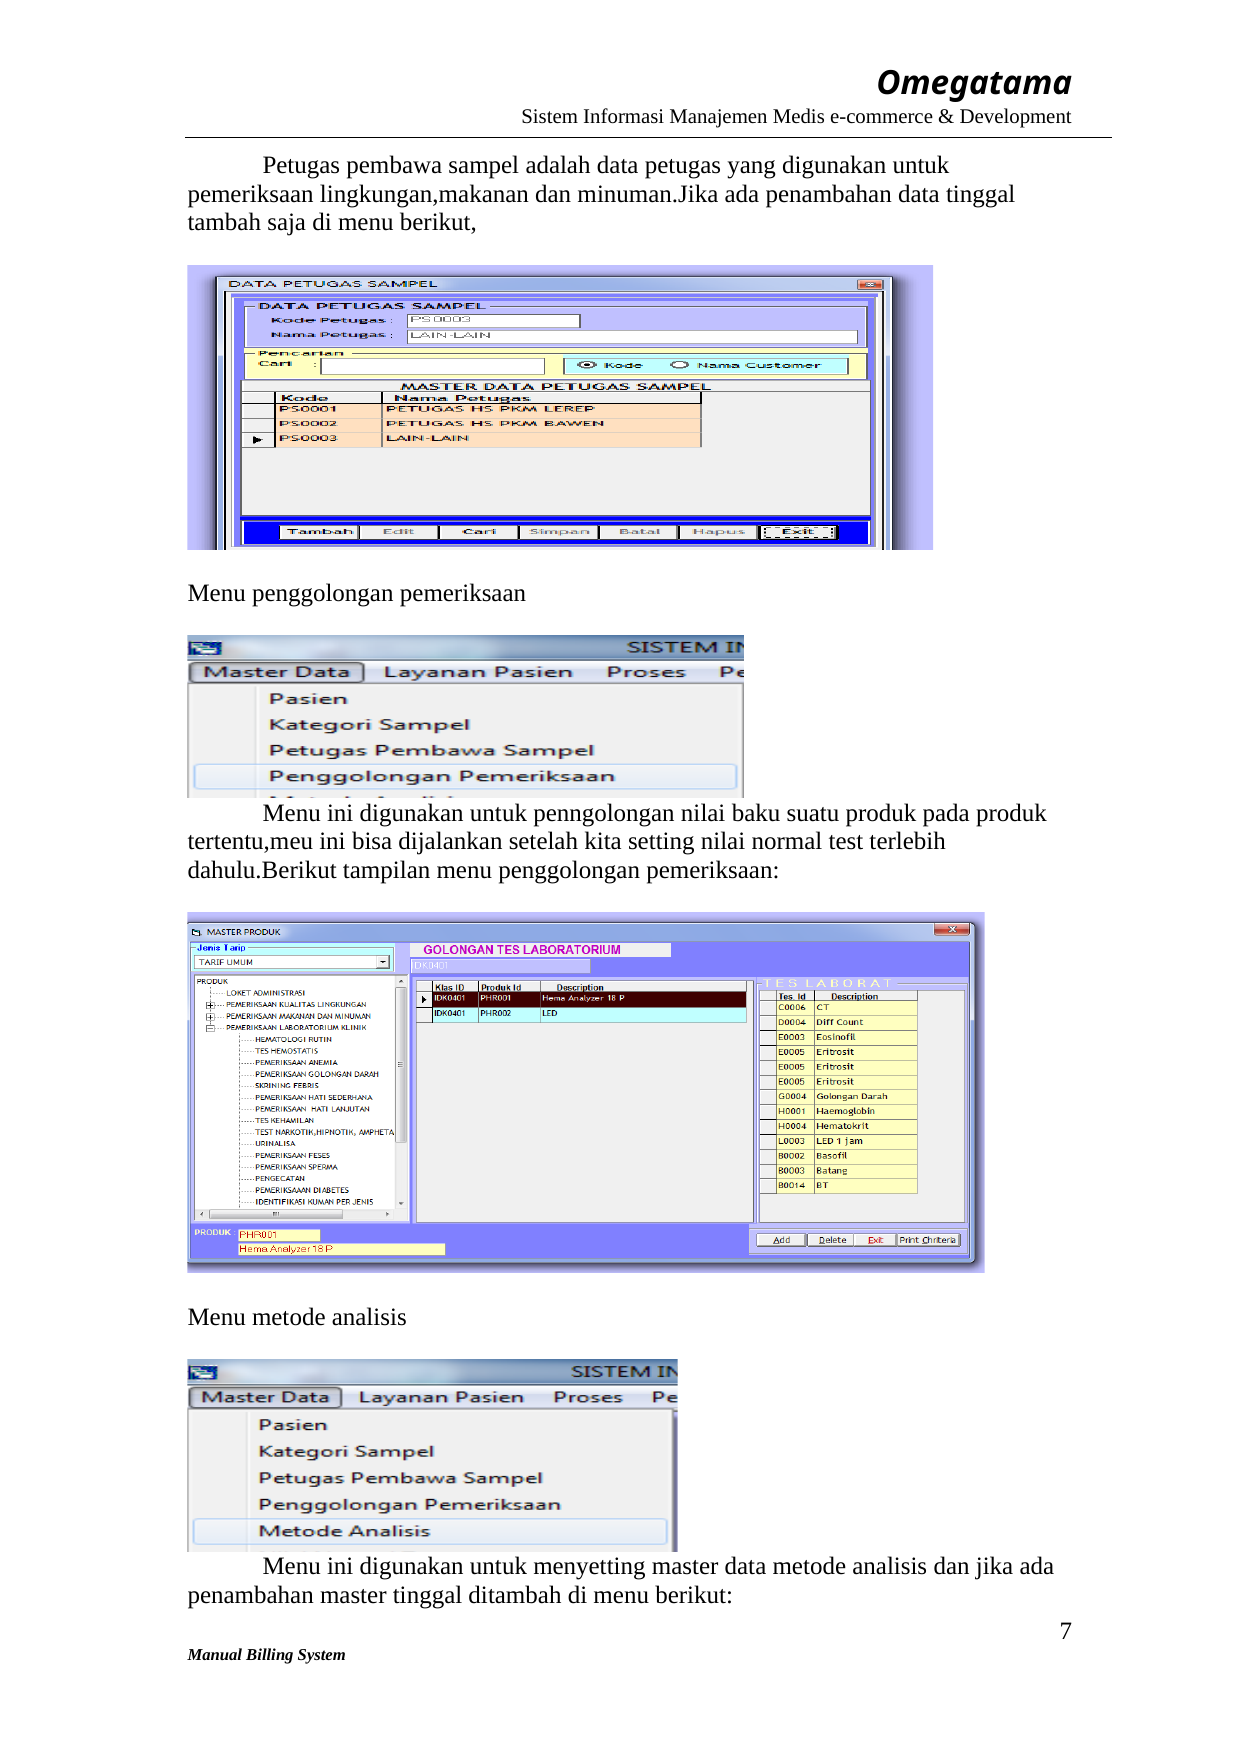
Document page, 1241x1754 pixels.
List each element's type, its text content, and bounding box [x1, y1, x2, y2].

text Menu metode analisis [187, 1302, 1072, 1330]
picture [187, 912, 985, 1273]
picture [187, 265, 934, 550]
text Menu ini digunakan untuk penngolongan nilai baku suatu produk pada produk tertentu,meu ini bisa dijalankan setelah kita setting nilai normal test terlebih dahulu.Berikut tampilan menu penggolongan pemeriksaan: [187, 798, 1072, 884]
text Petugas pembawa sampel adalah data petugas yang digunakan untuk pemeriksaan lingkungan,makanan dan minuman.Jika ada penambahan data tinggal tambah saja di menu berikut, [187, 150, 1072, 236]
text Menu penggolongan pemeriksaan [187, 578, 1072, 607]
picture [187, 1359, 678, 1552]
picture [187, 635, 744, 798]
text Menu ini digunakan untuk menyetting master data metode analisis dan jika ada penambahan master tinggal ditambah di menu berikut: [187, 1551, 1072, 1608]
